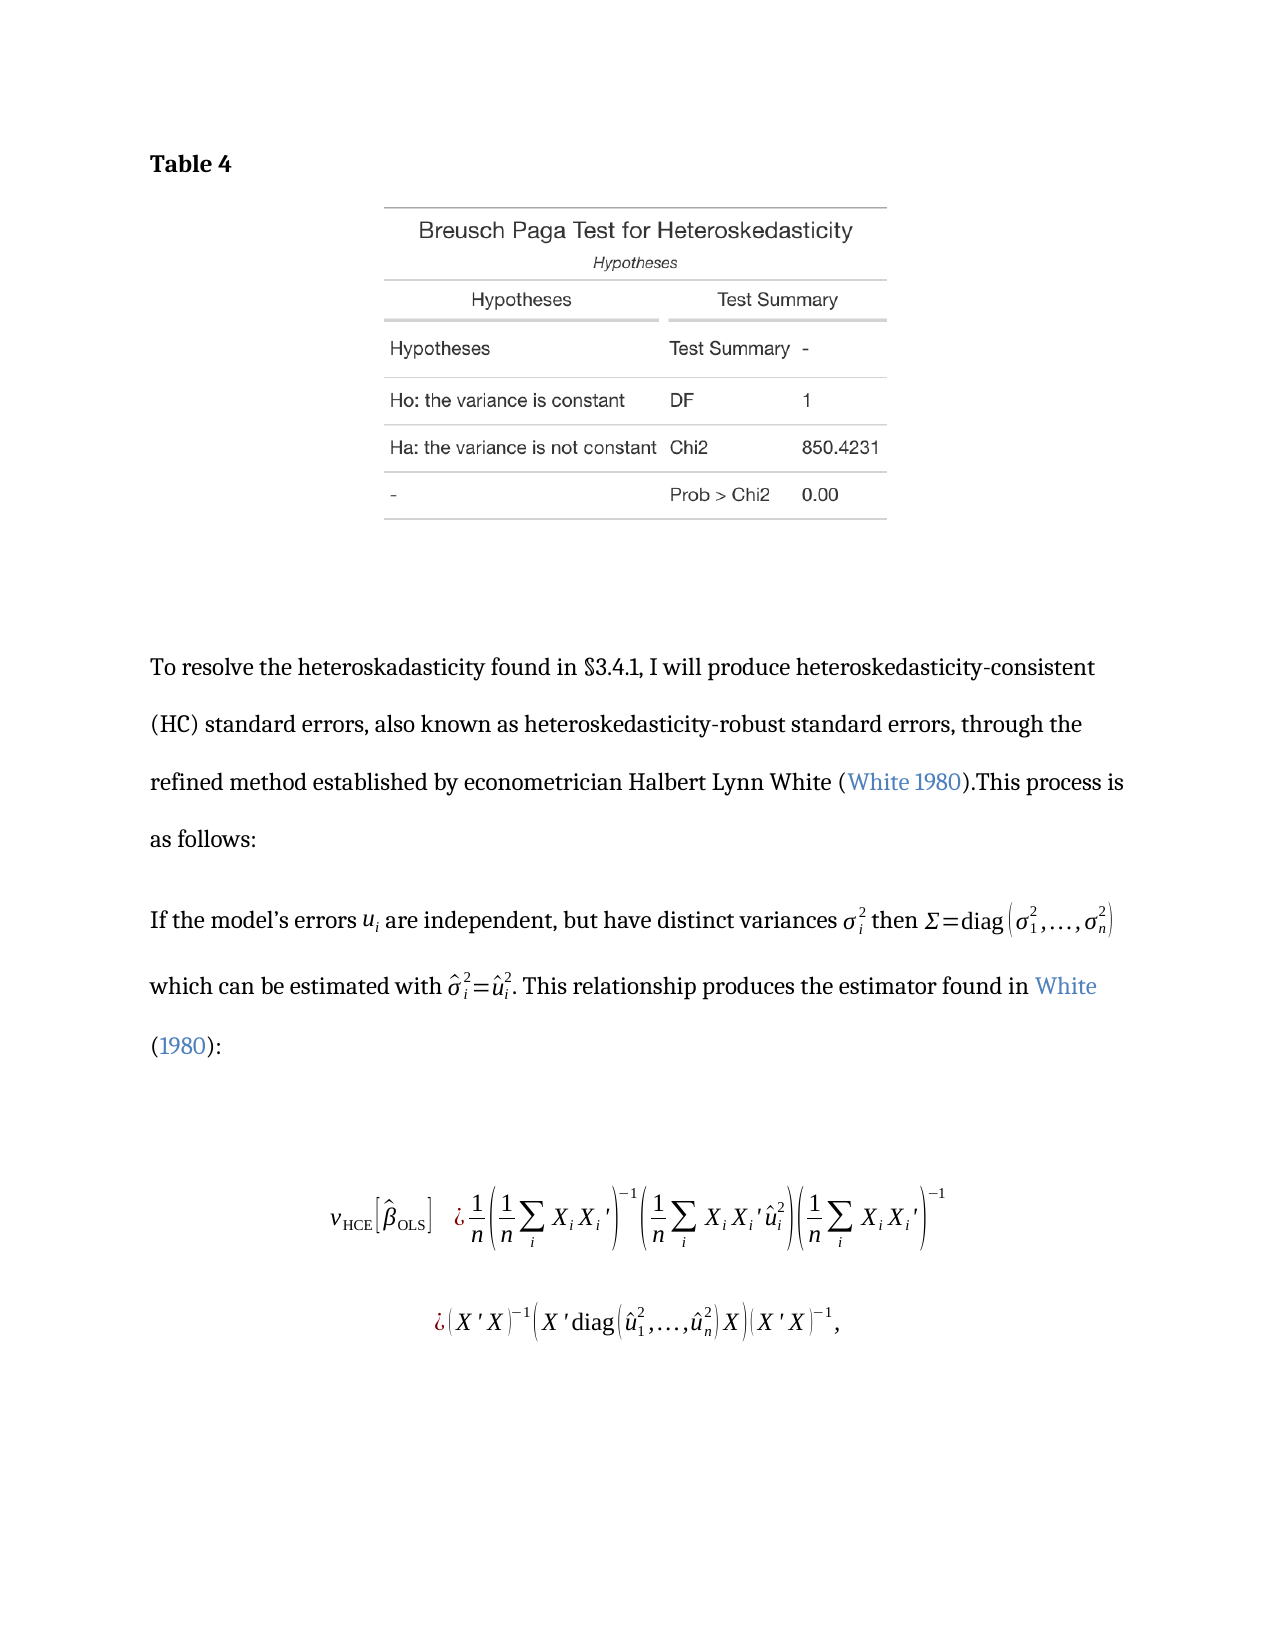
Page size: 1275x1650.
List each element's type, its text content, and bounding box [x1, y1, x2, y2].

text To resolve the heteroskadasticity found in §3.4.1, I will produce heteroskedasticity-consistent (HC) standard errors, also known as heteroskedasticity-robust standard errors, through the refined method established by econometrician Halbert Lynn White (White 1980).This process is as follows: [150, 652, 1125, 854]
picture [374, 197, 901, 529]
text Table 4 [150, 150, 1125, 179]
text If the model’s errors are independent, but have distinct variances then which can be estimated with . This relationship produces the estimator found in White (1980): [150, 901, 1125, 1061]
